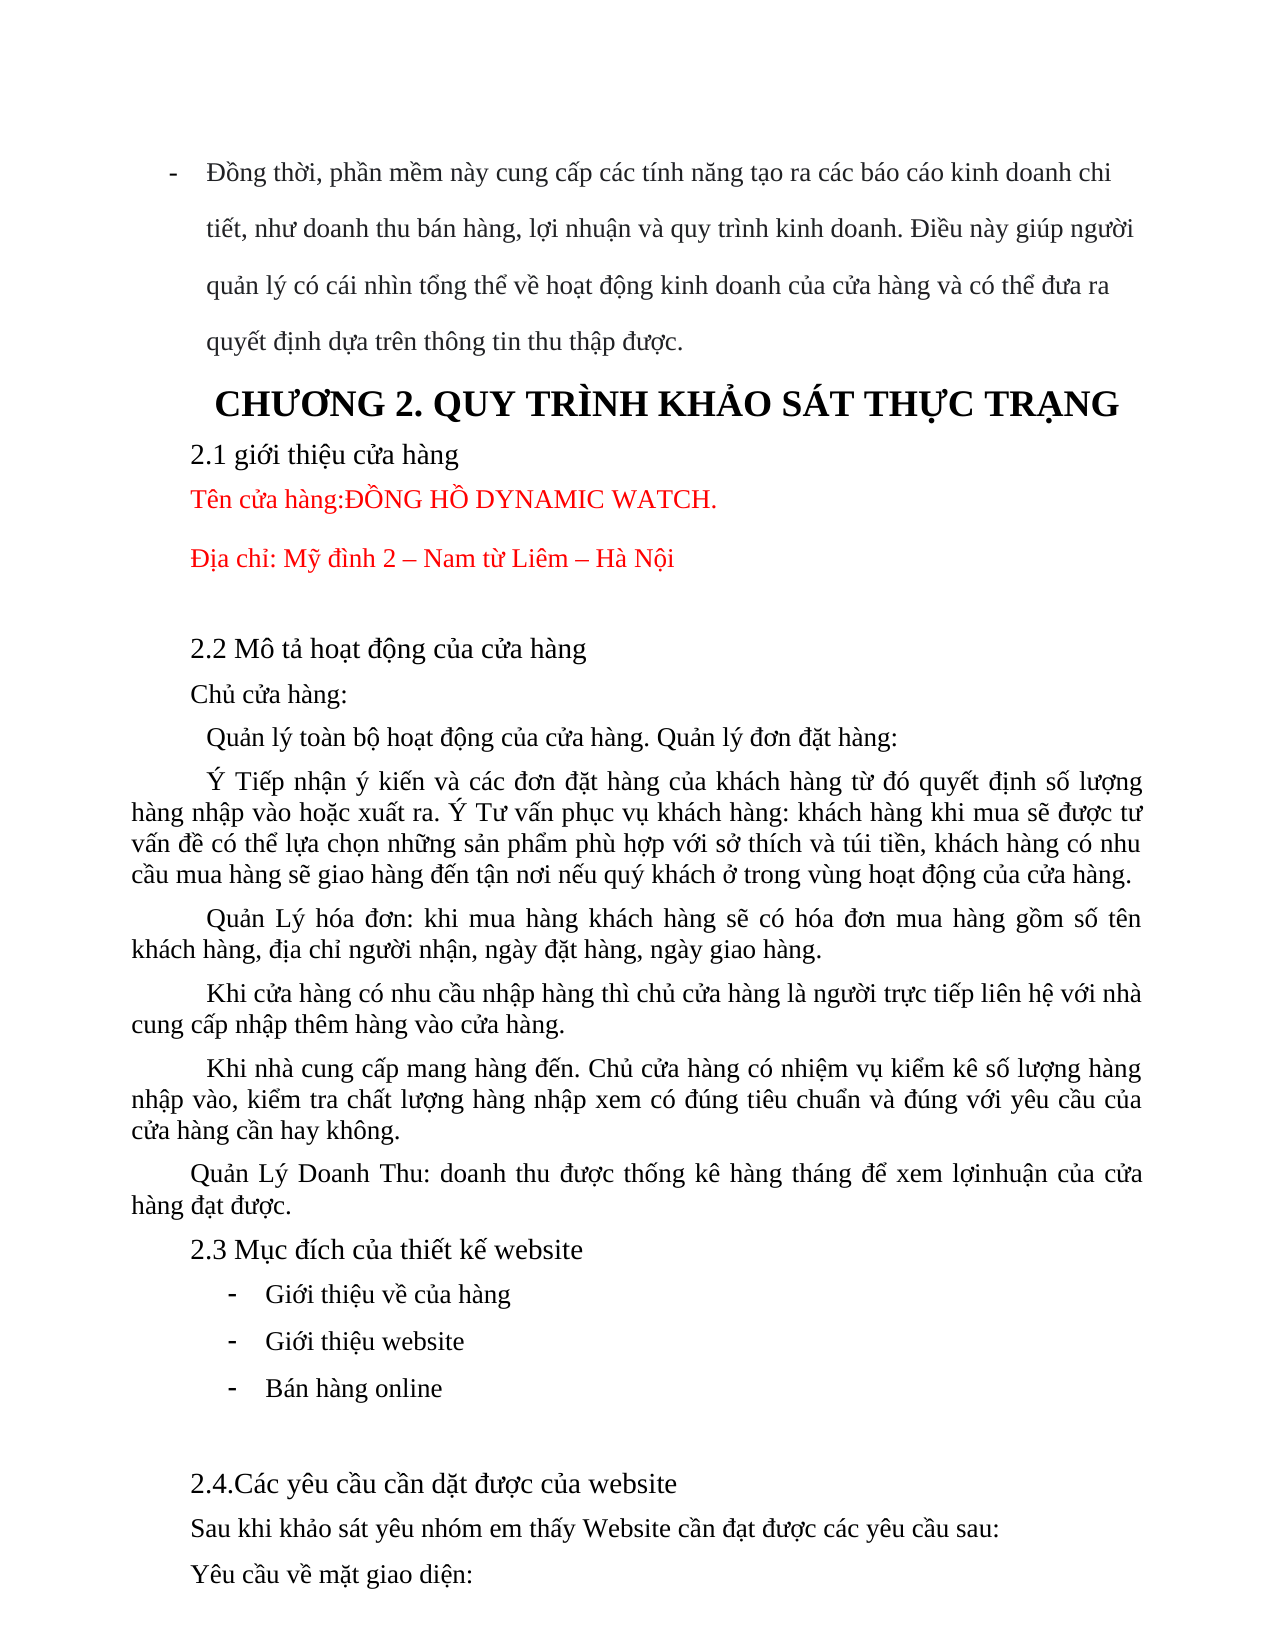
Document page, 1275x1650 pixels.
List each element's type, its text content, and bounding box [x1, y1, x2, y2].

subtitle 2.1 giới thiệu cửa hàng [131, 437, 1144, 470]
text Sau khi khảo sát yêu nhóm em thấy Website cần đạt được các yêu cầu sau: [190, 1512, 1144, 1543]
text Ý Tiếp nhận ý kiến và các đơn đặt hàng của khách hàng từ đó quyết định số lượng hàng nhập vào hoặc xuất ra. Ý Tư vấn phục vụ khách hàng: khách hàng khi mua sẽ được tư vấn đề có thể lựa chọn những sản phẩm phù hợp với sở thích và túi tiền, khách hàng có nhu cầu mua hàng sẽ giao hàng đến tận nơi nếu quý khách ở trong vùng hoạt động của cửa hàng. [131, 765, 1144, 889]
text Khi cửa hàng có nhu cầu nhập hàng thì chủ cửa hàng là người trực tiếp liên hệ với nhà cung cấp nhập thêm hàng vào cửa hàng. [131, 977, 1144, 1039]
list Đồng thời, phần mềm này cung cấp các tính năng tạo ra các báo cáo kinh doanh chi tiết, như doanh thu bán hàng, lợi nhuận và quy trình kinh doanh. Điều này giúp người quản lý có cái nhìn tổng thể về hoạt động kinh doanh của cửa hàng và có thể đưa ra quyết định dựa trên thông tin thu thập được. [169, 131, 1144, 356]
text Địa chỉ: Mỹ đình 2 – Nam từ Liêm – Hà Nội [131, 542, 1144, 573]
text Yêu cầu về mặt giao diện: [131, 1558, 1144, 1589]
list Bán hàng online [228, 1372, 1144, 1403]
subtitle 2.4.Các yêu cầu cần dặt được của website [131, 1466, 1144, 1499]
text Khi nhà cung cấp mang hàng đến. Chủ cửa hàng có nhiệm vụ kiểm kê số lượng hàng nhập vào, kiểm tra chất lượng hàng nhập xem có đúng tiêu chuẩn và đúng với yêu cầu của cửa hàng cần hay không. [131, 1052, 1144, 1145]
list Giới thiệu về của hàng [228, 1278, 1144, 1310]
list Giới thiệu website [228, 1325, 1144, 1357]
subtitle 2.2 Mô tả hoạt động của cửa hàng [131, 632, 1144, 665]
text Tên cửa hàng:ĐỒNG HỒ DYNAMIC WATCH. [131, 483, 1144, 514]
text Quản Lý hóa đơn: khi mua hàng khách hàng sẽ có hóa đơn mua hàng gồm số tên khách hàng, địa chỉ người nhận, ngày đặt hàng, ngày giao hàng. [131, 902, 1144, 964]
text Quản lý toàn bộ hoạt động của cửa hàng. Quản lý đơn đặt hàng: [131, 721, 1144, 752]
subtitle CHƯƠNG 2. QUY TRÌNH KHẢO SÁT THỰC TRẠNG [131, 381, 1144, 424]
text Quản Lý Doanh Thu: doanh thu được thống kê hàng tháng để xem lợinhuận của cửa hàng đạt được. [131, 1158, 1144, 1220]
subtitle 2.3 Mục đích của thiết kế website [131, 1232, 1144, 1266]
text Chủ cửa hàng: [131, 678, 1144, 709]
